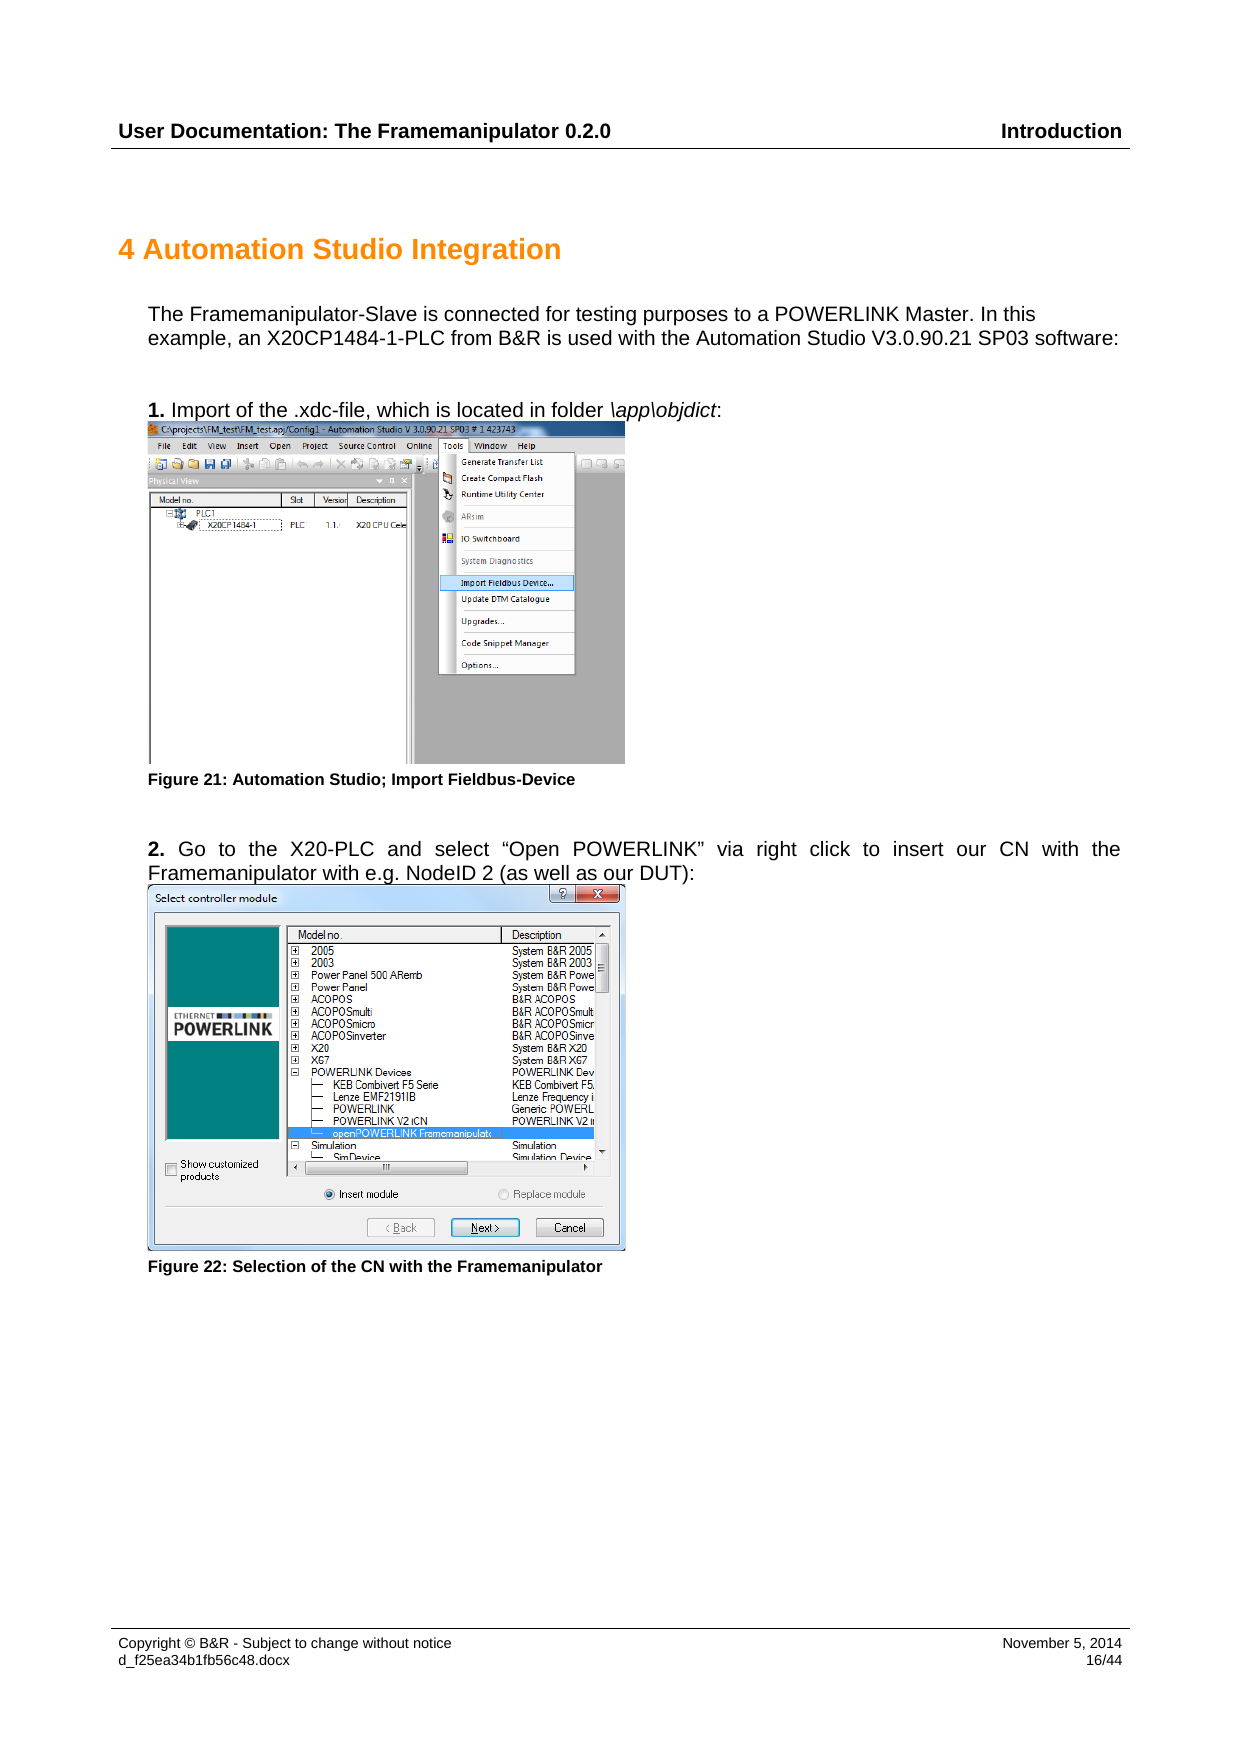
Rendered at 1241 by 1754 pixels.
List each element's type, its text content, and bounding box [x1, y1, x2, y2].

picture [147, 421, 625, 764]
text 2. Go to the X20-PLC and select “Open POWERLINK” via right click to insert our CN with the Framemanipulator with e.g. NodeID 2 (as well as our DUT): [148, 837, 1122, 884]
text Figure 21: Automation Studio; Import Fieldbus-Device [148, 769, 1122, 789]
text The Framemanipulator-Slave is connected for testing purposes to a POWERLINK Master. In this example, an X20CP1484-1-PLC from B&R is used with the Automation Studio V3.0.90.21 SP03 software: [148, 302, 1122, 350]
text Figure 22: Selection of the CN with the Framemanipulator [148, 1257, 1122, 1276]
subtitle Automation Studio Integration [118, 232, 1122, 265]
picture [147, 884, 626, 1251]
text 1. Import of the .xdc-file, which is located in folder \app\objdict: [148, 398, 1122, 422]
